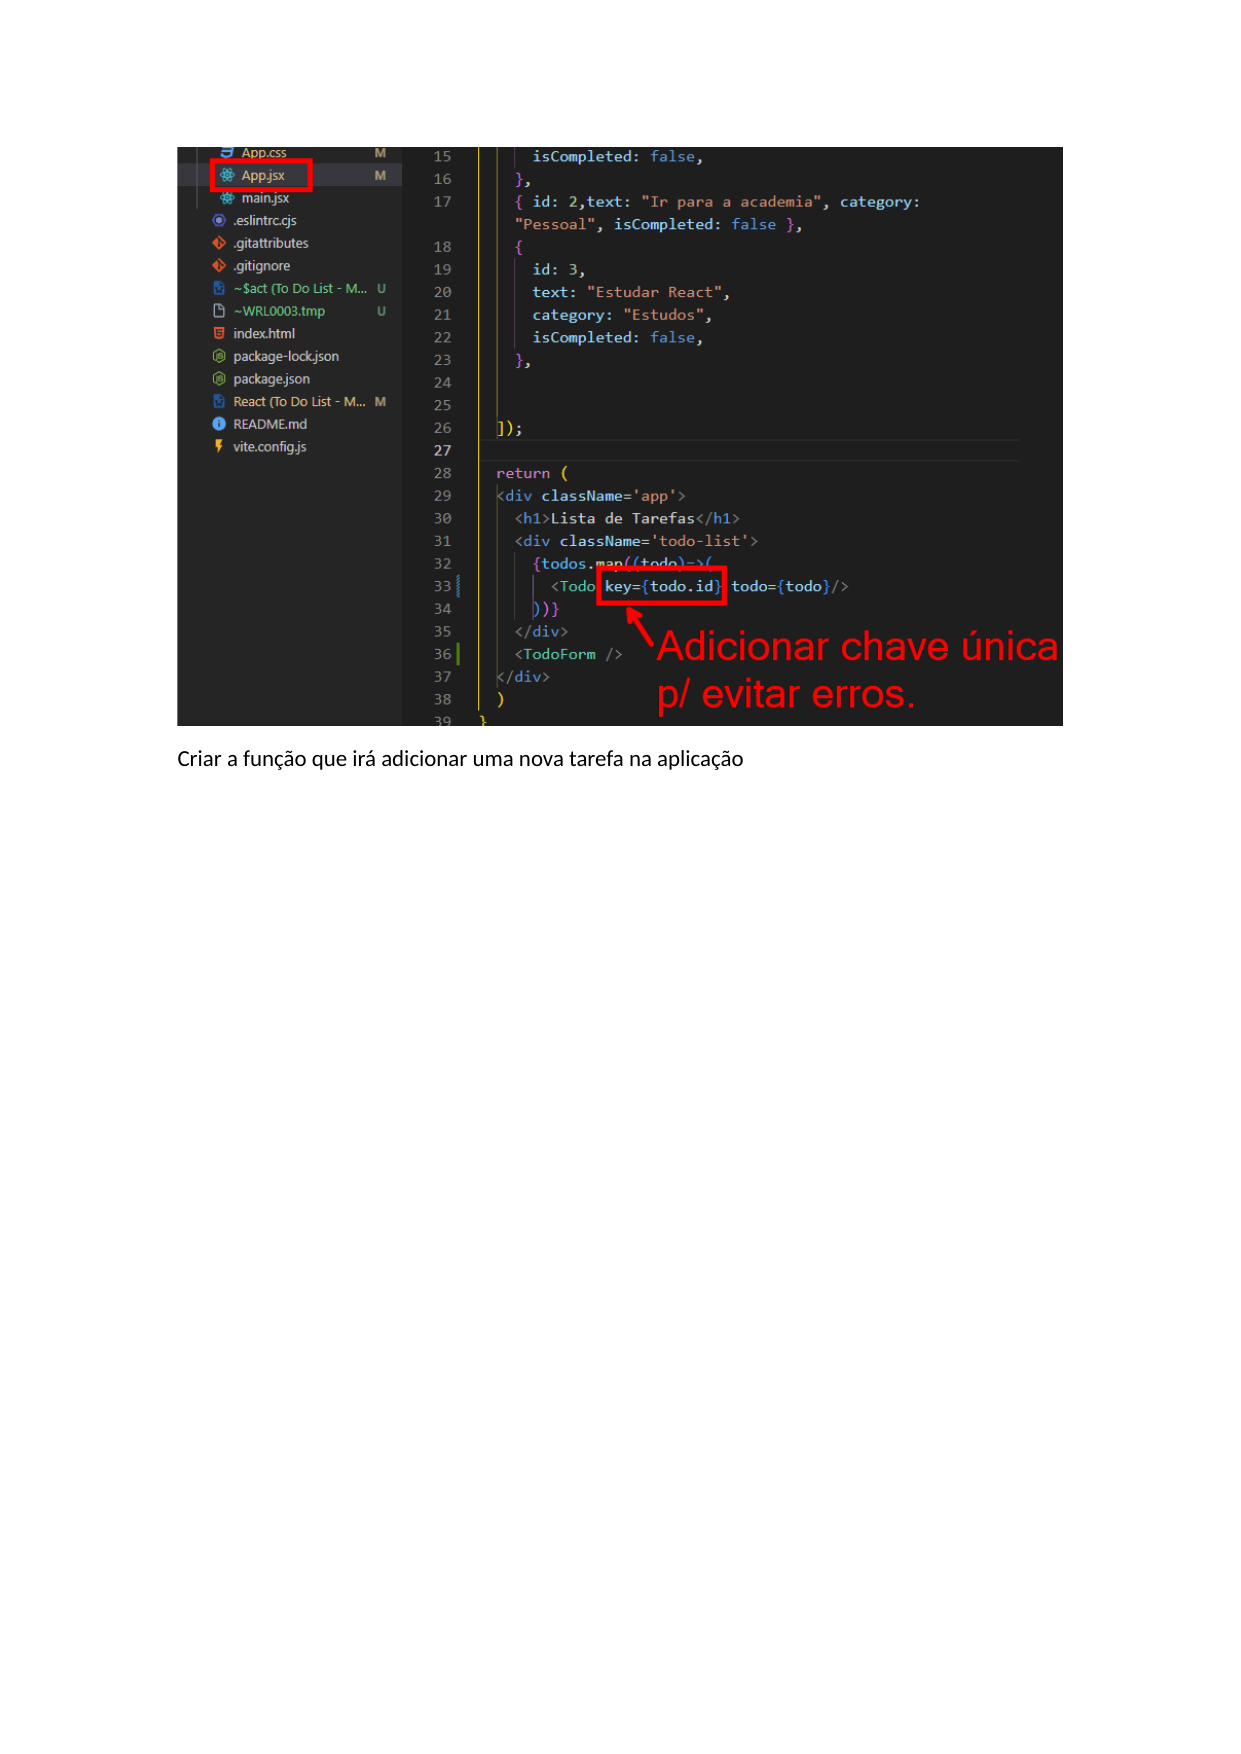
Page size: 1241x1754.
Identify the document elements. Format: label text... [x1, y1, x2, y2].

text Criar a função que irá adicionar uma nova tarefa na aplicação [177, 744, 1063, 772]
picture [177, 147, 1063, 726]
